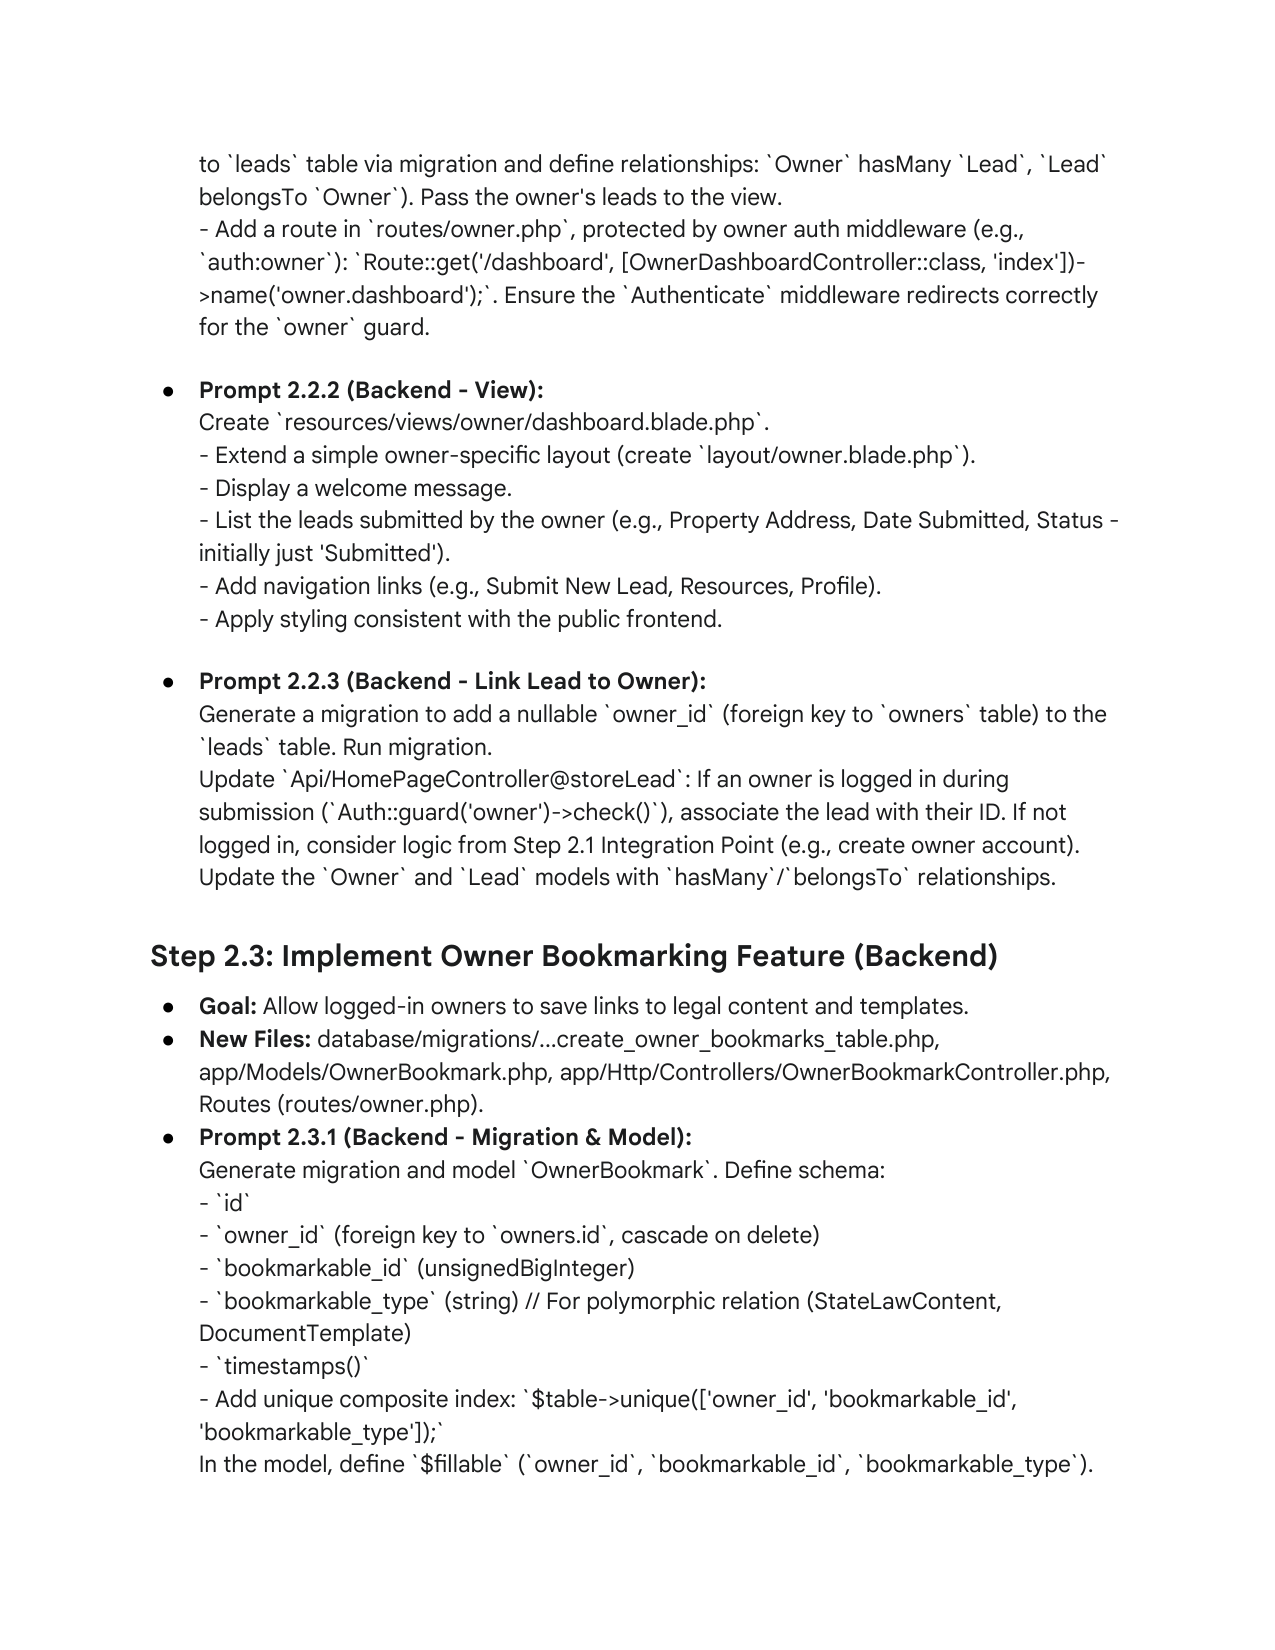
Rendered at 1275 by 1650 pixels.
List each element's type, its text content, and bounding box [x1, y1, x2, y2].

list New Files: database/migrations/...create_owner_bookmarks_table.php, app/Models/OwnerBookmark.php, app/Http/Controllers/OwnerBookmarkController.php, Routes (routes/owner.php). [161, 1025, 1125, 1119]
list Prompt 2.2.2 (Backend - View): Create `resources/views/owner/dashboard.blade.php`. - Extend a simple owner-specific layout (create `layout/owner.blade.php`). - Display a welcome message. - List the leads submitted by the owner (e.g., Property Address, Date Submitted, Status - initially just 'Submitted'). - Add navigation links (e.g., Submit New Lead, Resources, Profile). - Apply styling consistent with the public frontend. [161, 376, 1125, 664]
list Goal: Allow logged-in owners to save links to legal content and templates. [161, 993, 1125, 1021]
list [161, 150, 1125, 372]
subtitle Step 2.3: Implement Owner Bookmarking Feature (Backend) [150, 938, 1125, 975]
list Prompt 2.2.3 (Backend - Link Lead to Owner): Generate a migration to add a nullable `owner_id` (foreign key to `owners` table) to the `leads` table. Run migration. Update `Api/HomePageController@storeLead`: If an owner is logged in during submission (`Auth::guard('owner')->check()`), associate the lead with their ID. If not logged in, consider logic from Step 2.1 Integration Point (e.g., create owner account). Update the `Owner` and `Lead` models with `hasMany`/`belongsTo` relationships. [161, 667, 1125, 922]
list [161, 1123, 1125, 1479]
